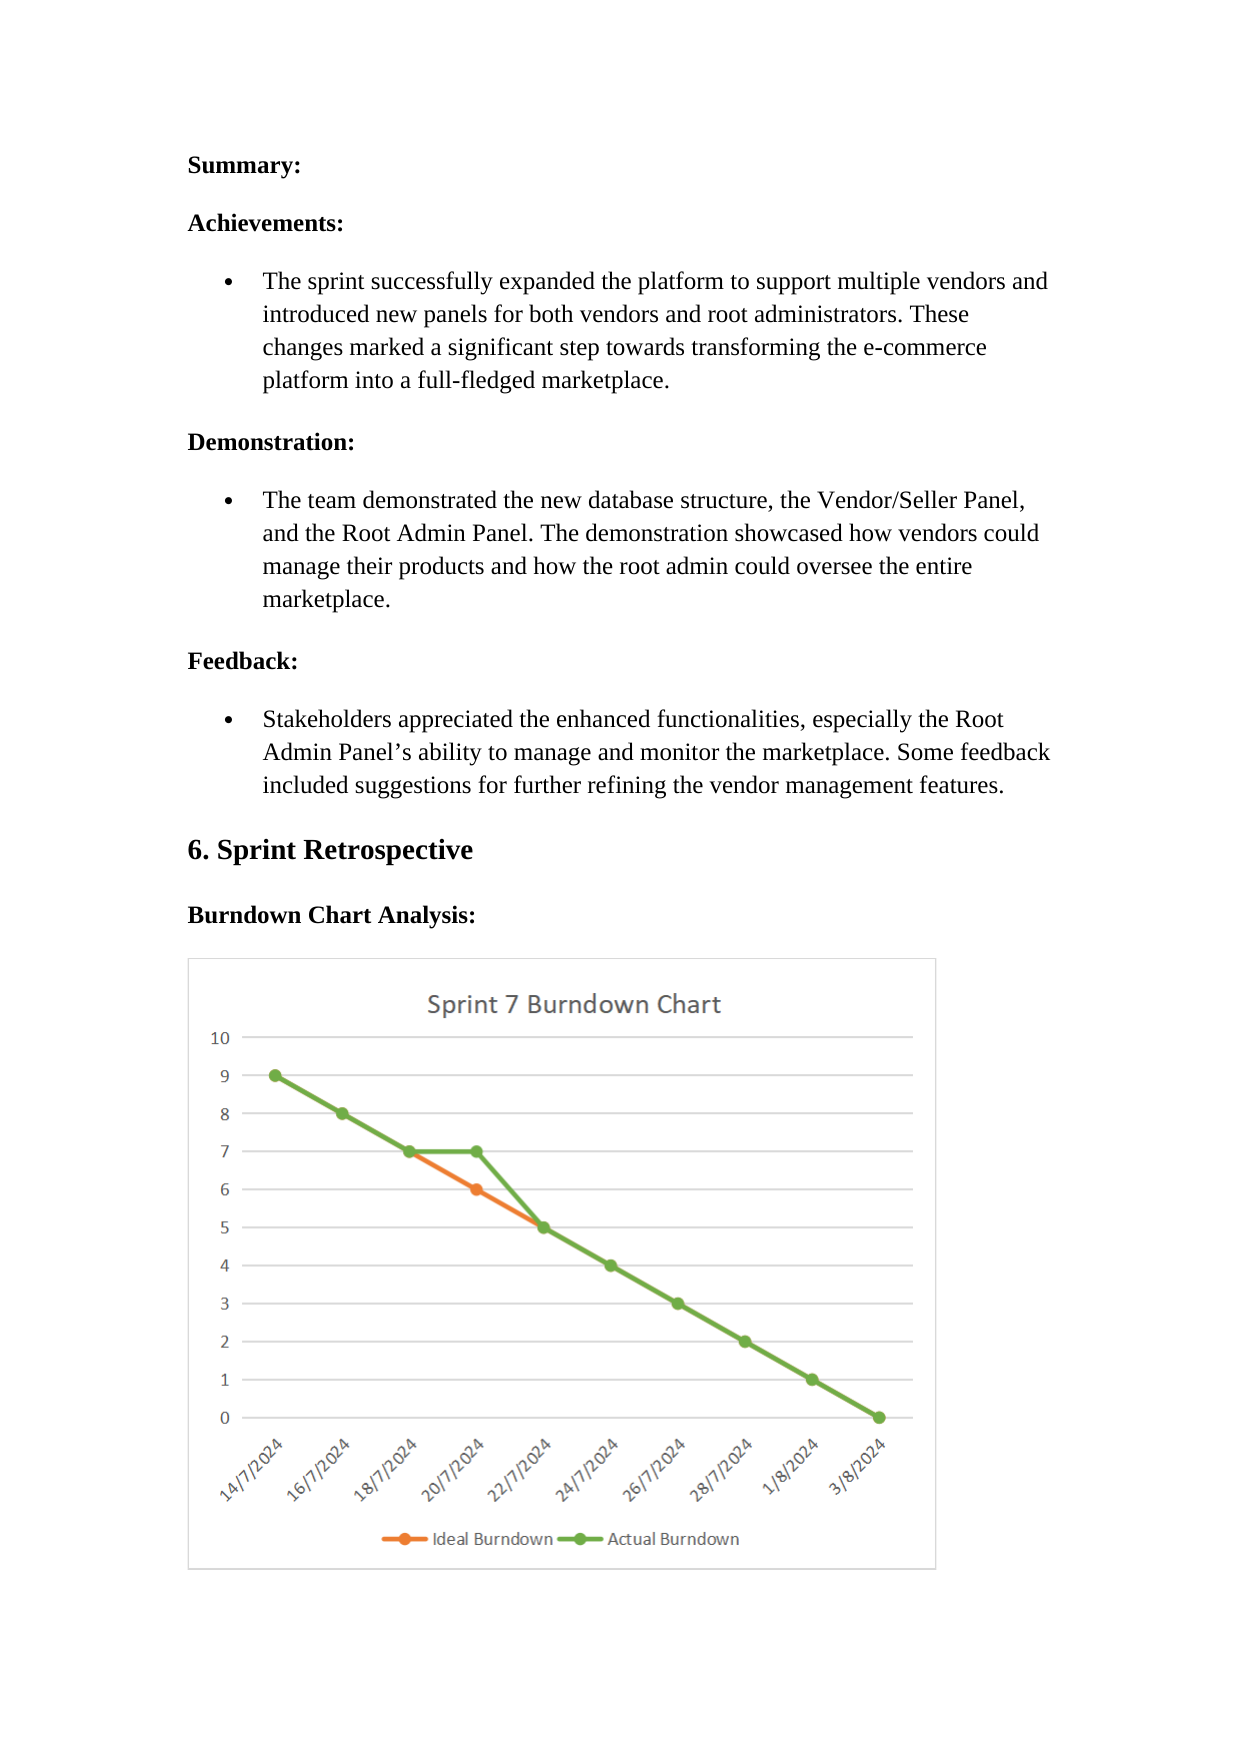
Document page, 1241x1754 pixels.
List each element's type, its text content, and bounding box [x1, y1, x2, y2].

list The sprint successfully expanded the platform to support multiple vendors and introduced new panels for both vendors and root administrators. These changes marked a significant step towards transforming the e-commerce platform into a full-fledged marketplace. [225, 266, 1053, 394]
list Stakeholders appreciated the enhanced functionalities, especially the Root Admin Panel’s ability to manage and monitor the marketplace. Some feedback included suggestions for further refining the vendor management features. [225, 704, 1053, 799]
text Achievements: [187, 208, 1053, 237]
text Feedback: [187, 646, 1053, 675]
text Burndown Chart Analysis: [187, 900, 1053, 929]
list The team demonstrated the new database structure, the Vendor/Seller Panel, and the Root Admin Panel. The demonstration showcased how vendors could manage their products and how the root admin could oversee the entire marketplace. [225, 485, 1053, 613]
text Demonstration: [187, 427, 1053, 456]
text Summary: [187, 150, 1053, 179]
subtitle 6. Sprint Retrospective [187, 832, 1053, 866]
picture [187, 958, 937, 1571]
